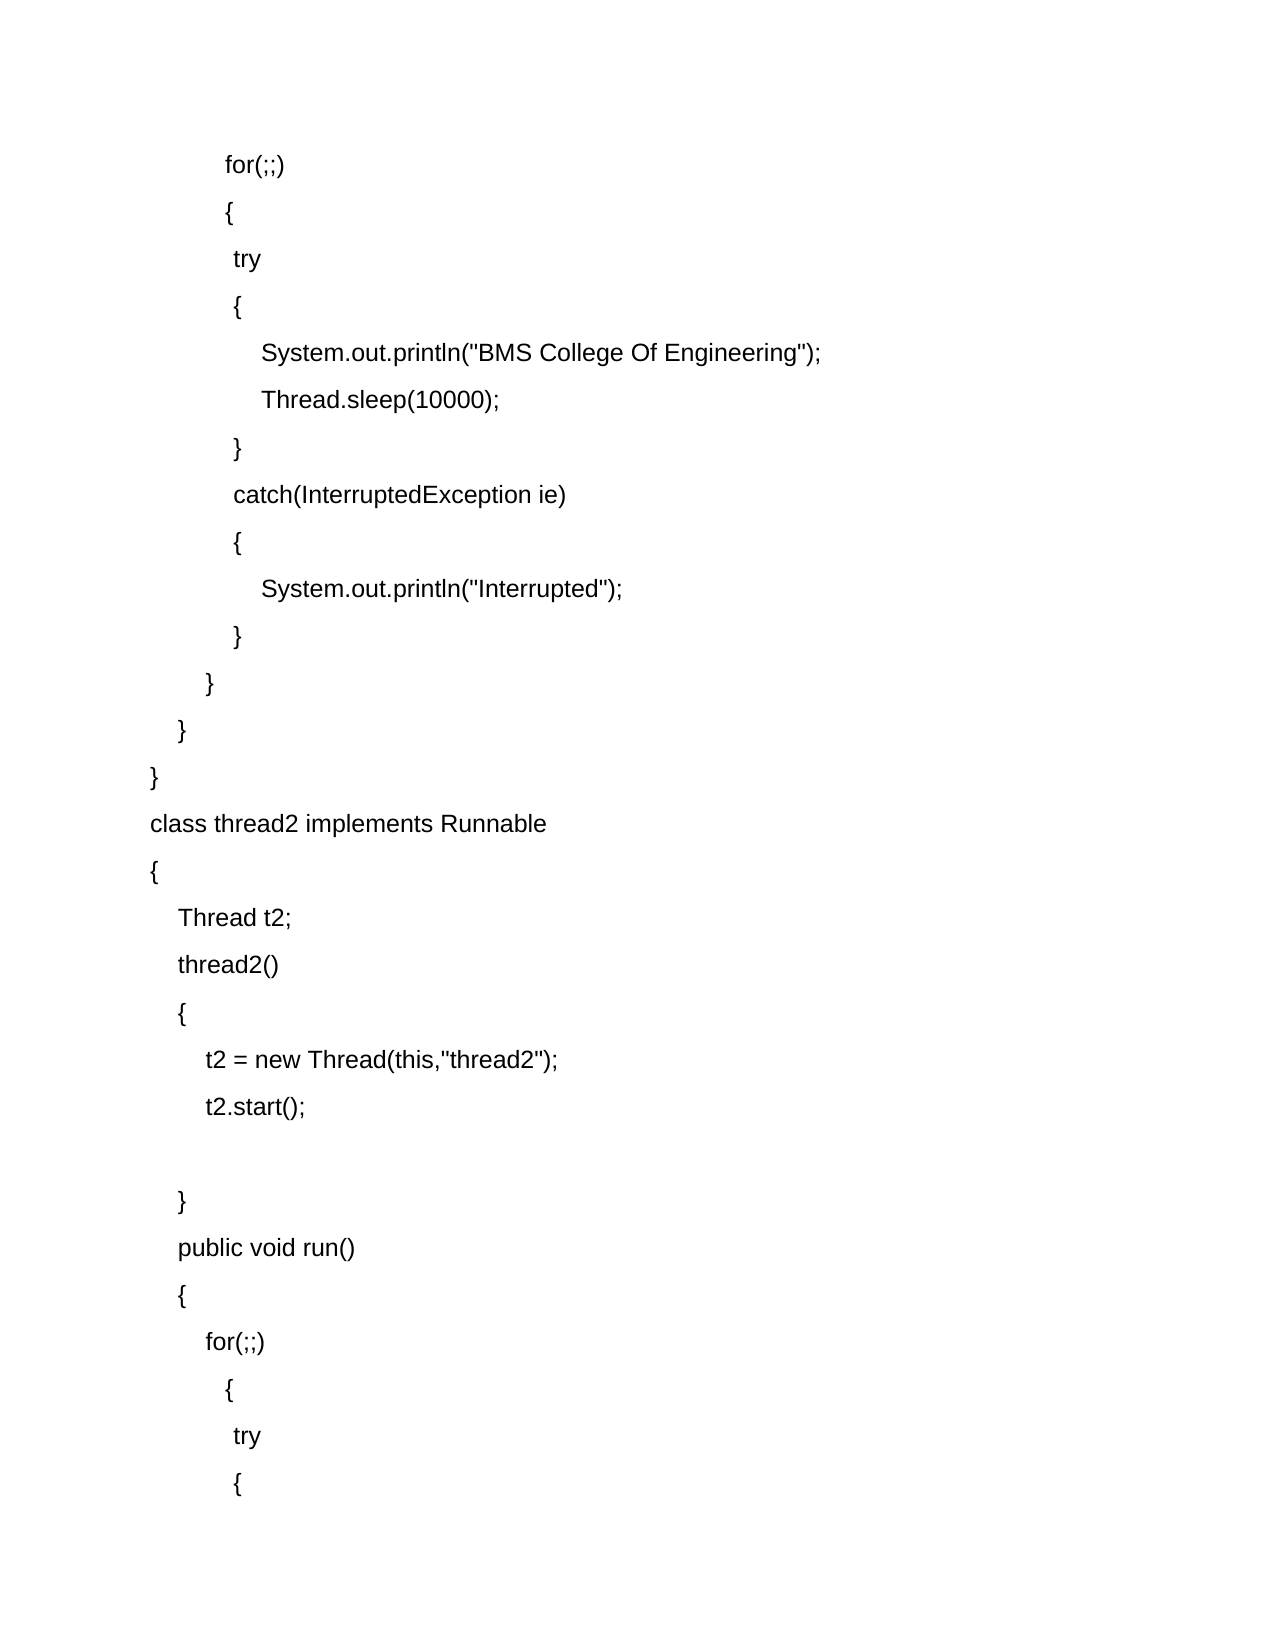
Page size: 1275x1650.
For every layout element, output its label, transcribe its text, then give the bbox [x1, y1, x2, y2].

text } [150, 1186, 1125, 1214]
text for(;;) [150, 1327, 1125, 1356]
text { [150, 1468, 1125, 1497]
text { [150, 1280, 1125, 1309]
text catch(InterruptedException ie) [150, 479, 1125, 508]
text t2.start(); [150, 1092, 1125, 1120]
text { [150, 527, 1125, 555]
text { [150, 856, 1125, 885]
text { [150, 1374, 1125, 1403]
text } [150, 432, 1125, 461]
text thread2() [150, 950, 1125, 979]
text } [150, 715, 1125, 744]
text class thread2 implements Runnable [150, 809, 1125, 838]
text t2 = new Thread(this,"thread2"); [150, 1044, 1125, 1073]
text { [150, 997, 1125, 1026]
text try [150, 244, 1125, 273]
text Thread.sleep(10000); [150, 385, 1125, 414]
text { [150, 291, 1125, 320]
text } [150, 668, 1125, 697]
text System.out.println("Interrupted"); [150, 574, 1125, 602]
text for(;;) [150, 150, 1125, 179]
text } [150, 621, 1125, 649]
text } [150, 762, 1125, 791]
text System.out.println("BMS College Of Engineering"); [150, 338, 1125, 367]
text try [150, 1421, 1125, 1450]
text Thread t2; [150, 903, 1125, 932]
text { [150, 197, 1125, 226]
text public void run() [150, 1233, 1125, 1262]
